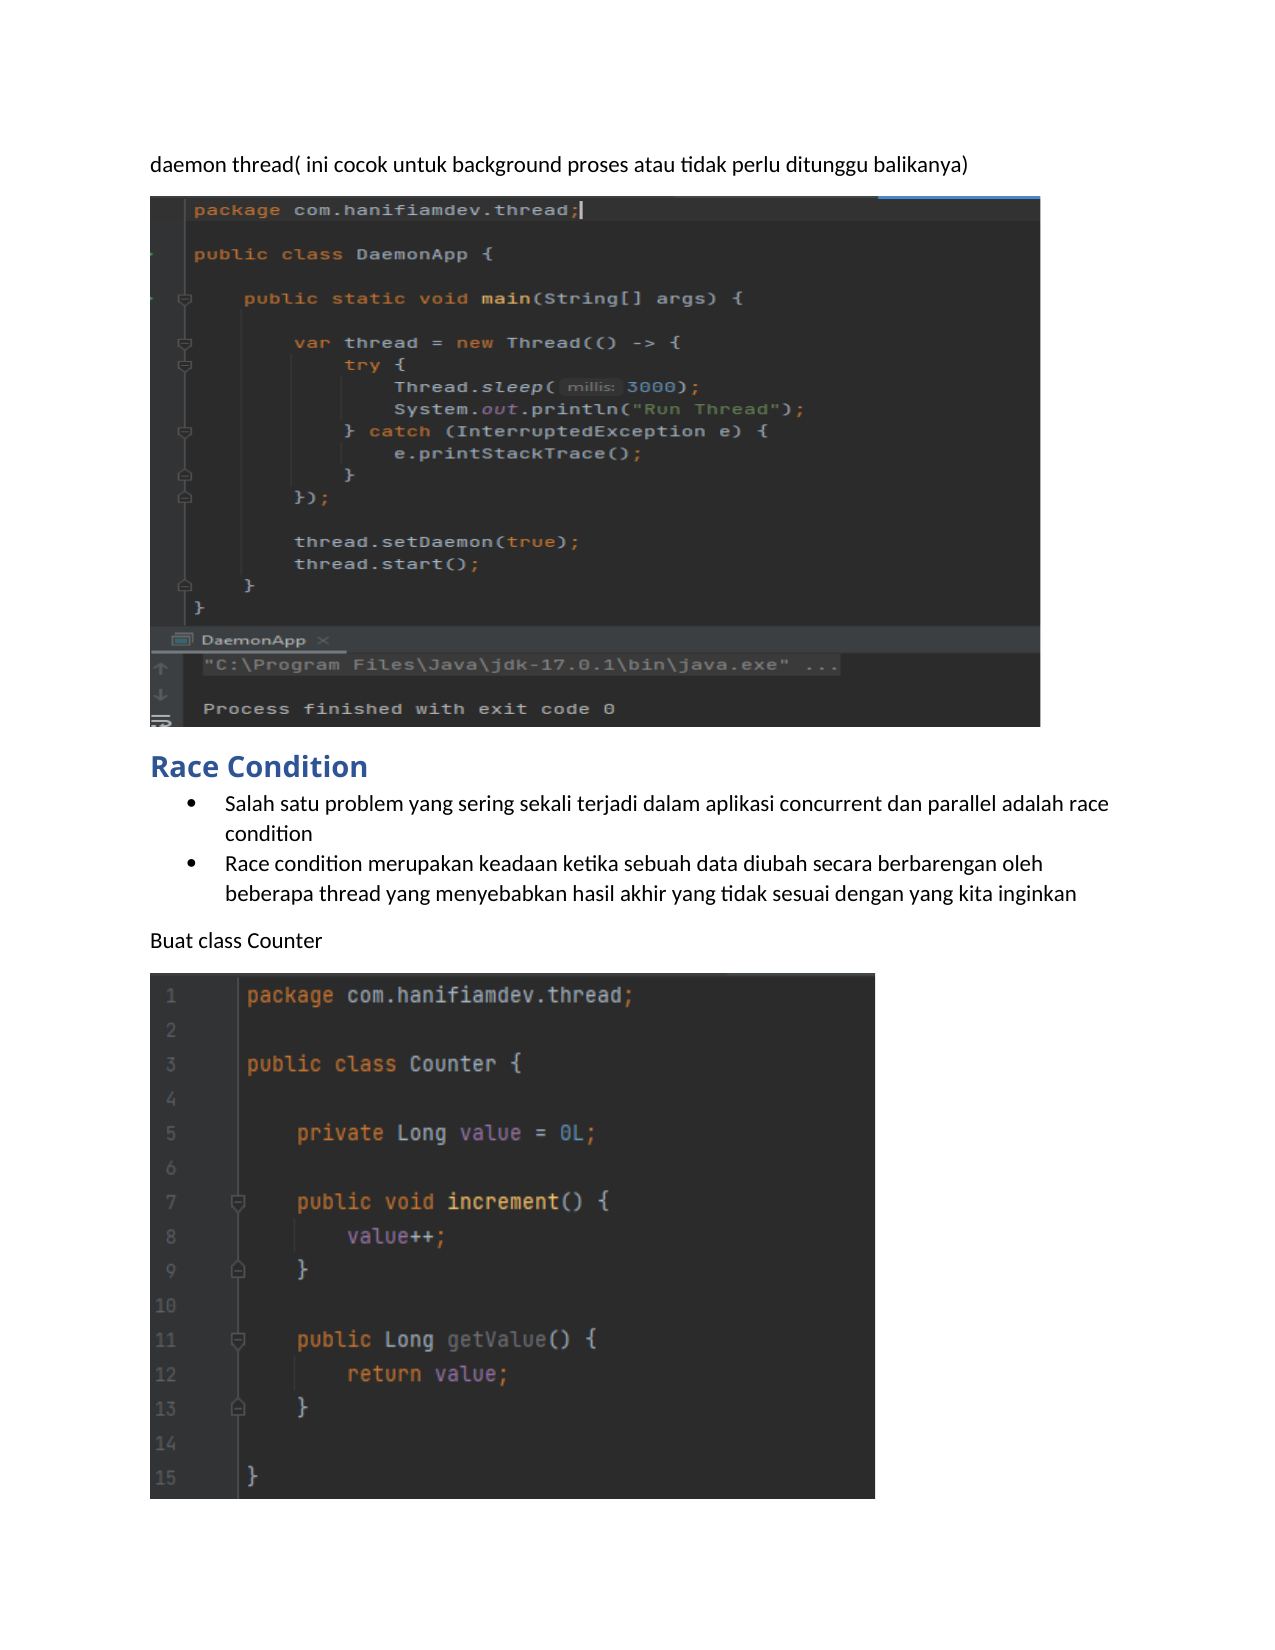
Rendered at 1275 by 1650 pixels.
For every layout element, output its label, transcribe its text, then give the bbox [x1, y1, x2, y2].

picture [150, 973, 876, 1499]
list Salah satu problem yang sering sekali terjadi dalam aplikasi concurrent dan parallel adalah race condition [187, 789, 1125, 847]
text Buat class Counter [150, 926, 1125, 954]
subtitle Race Condition [150, 746, 1125, 786]
picture [150, 196, 1041, 727]
text daemon thread( ini cocok untuk background proses atau tidak perlu ditunggu balikanya) [150, 150, 1125, 178]
list Race condition merupakan keadaan ketika sebuah data diubah secara berbarengan oleh beberapa thread yang menyebabkan hasil akhir yang tidak sesuai dengan yang kita inginkan [187, 849, 1125, 907]
